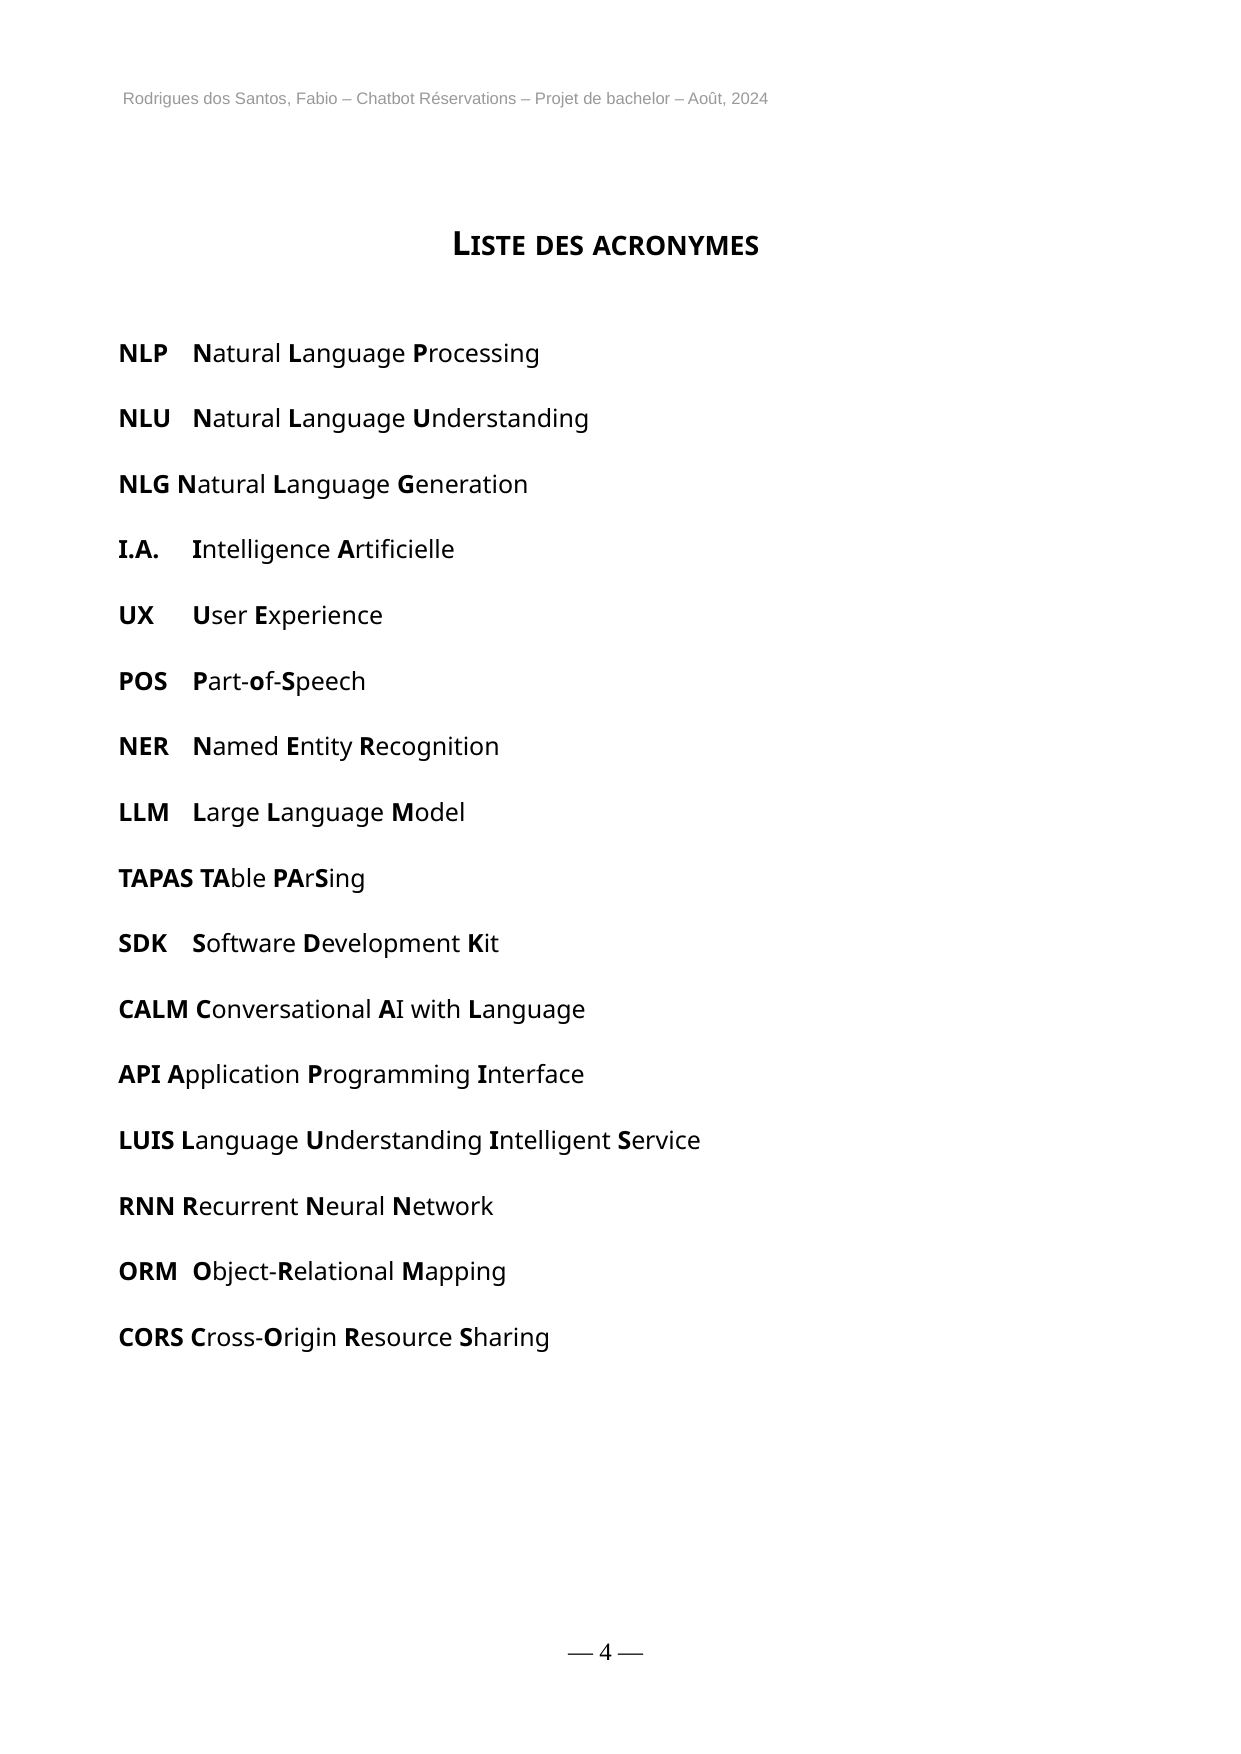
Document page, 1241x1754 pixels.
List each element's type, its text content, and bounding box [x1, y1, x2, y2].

text TAPAS TAble PArSing [118, 860, 1093, 894]
text LLM Large Language Model [118, 795, 1093, 829]
text RNN Recurrent Neural Network [118, 1188, 1093, 1222]
text NLG Natural Language Generation [118, 467, 1093, 501]
text CALM Conversational AI with Language [118, 992, 1093, 1026]
text API Application Programming Interface [118, 1057, 1093, 1091]
text I.A. Intelligence Artificielle [118, 532, 1093, 566]
text LUIS Language Understanding Intelligent Service [118, 1123, 1093, 1157]
text UX User Experience [118, 598, 1093, 632]
text Liste des acronymes [118, 220, 1093, 265]
text POS Part-of-Speech [118, 663, 1093, 697]
text CORS Cross-Origin Resource Sharing [118, 1320, 1093, 1354]
text ORM Object-Relational Mapping [118, 1254, 1093, 1288]
text NLU Natural Language Understanding [118, 401, 1093, 435]
text NLP Natural Language Processing [118, 335, 1093, 369]
text SDK Software Development Kit [118, 926, 1093, 960]
text NER Named Entity Recognition [118, 729, 1093, 763]
